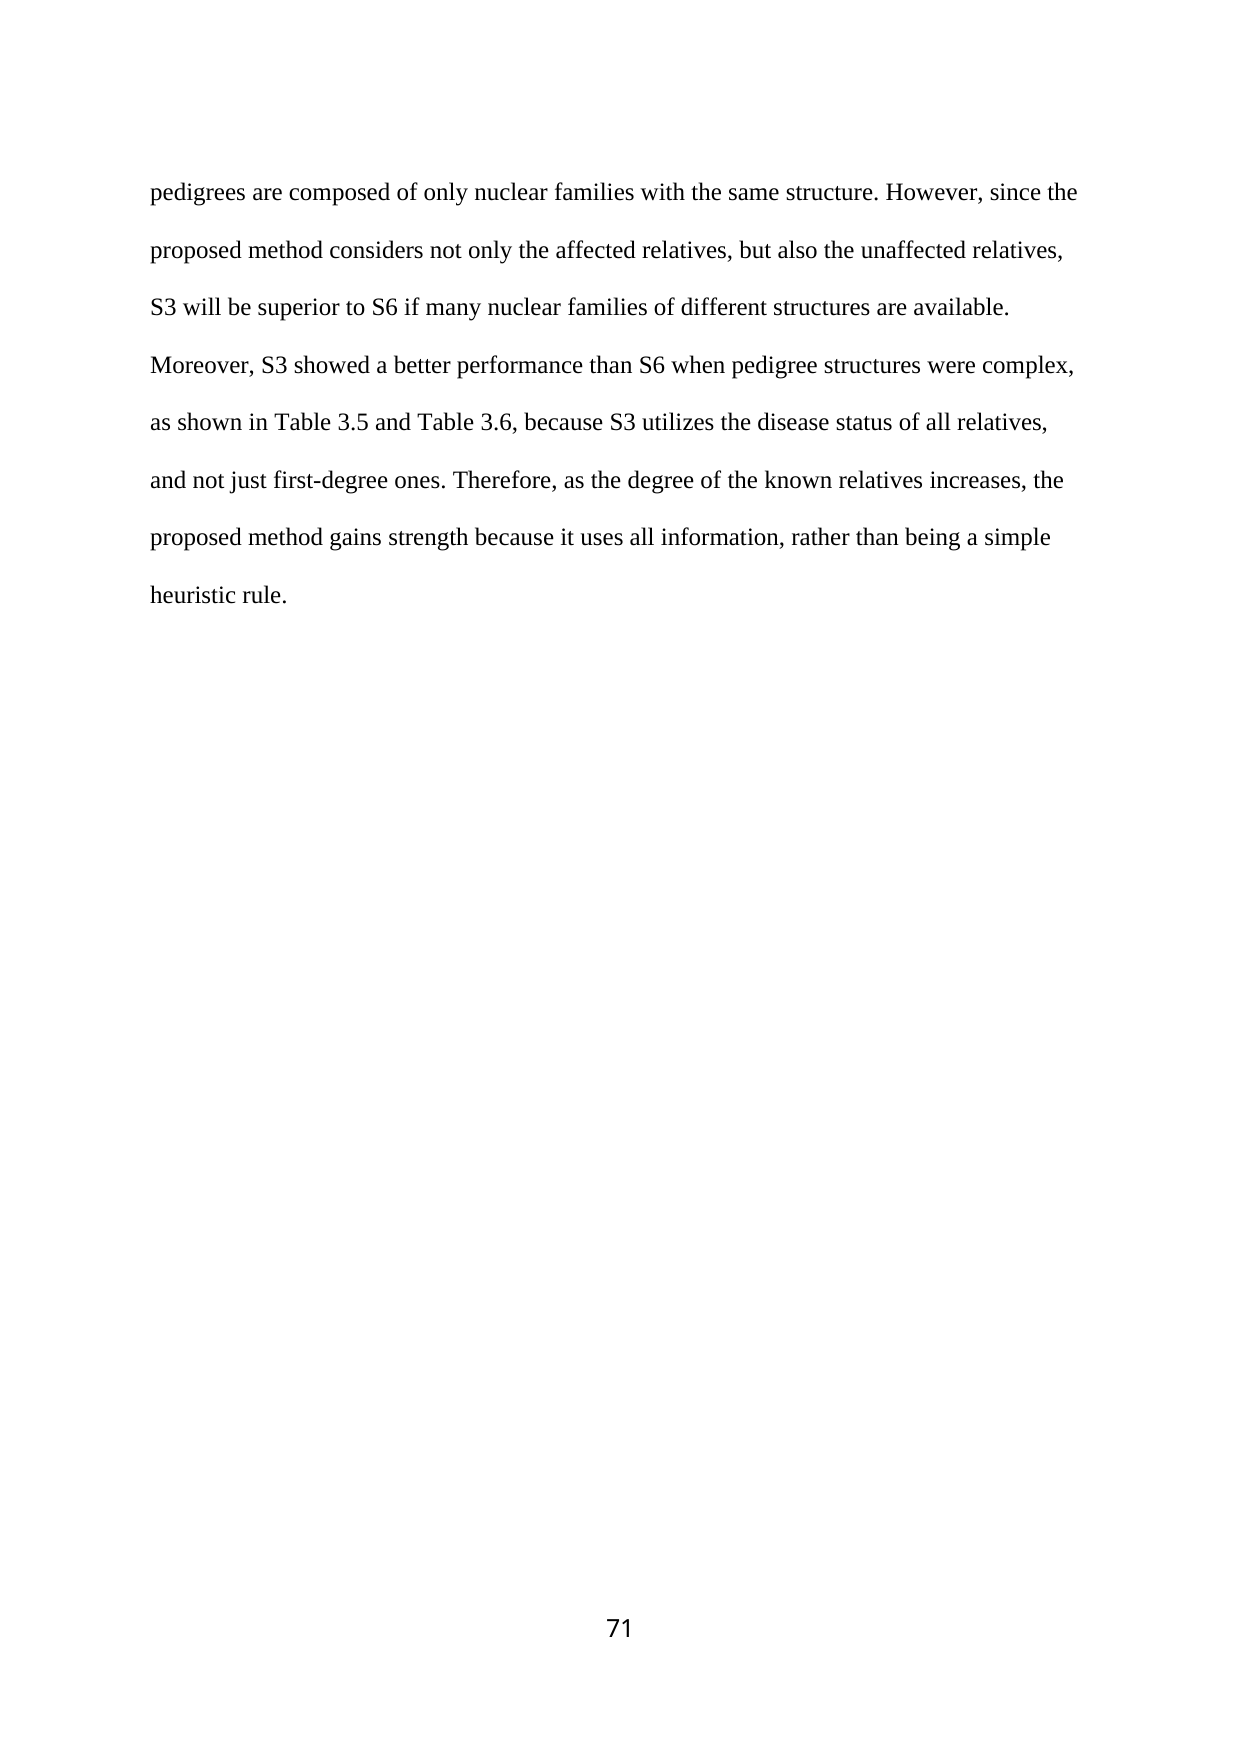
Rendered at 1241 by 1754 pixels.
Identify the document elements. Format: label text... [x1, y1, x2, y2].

text pedigrees are composed of only nuclear families with the same structure. However, since the proposed method considers not only the affected relatives, but also the unaffected relatives, S3 will be superior to S6 if many nuclear families of different structures are available. Moreover, S3 showed a better performance than S6 when pedigree structures were complex, as shown in Table 3.5 and Table 3.6, because S3 utilizes the disease status of all relatives, and not just first-degree ones. Therefore, as the degree of the known relatives increases, the proposed method gains strength because it uses all information, rather than being a simple heuristic rule. [150, 177, 1090, 608]
